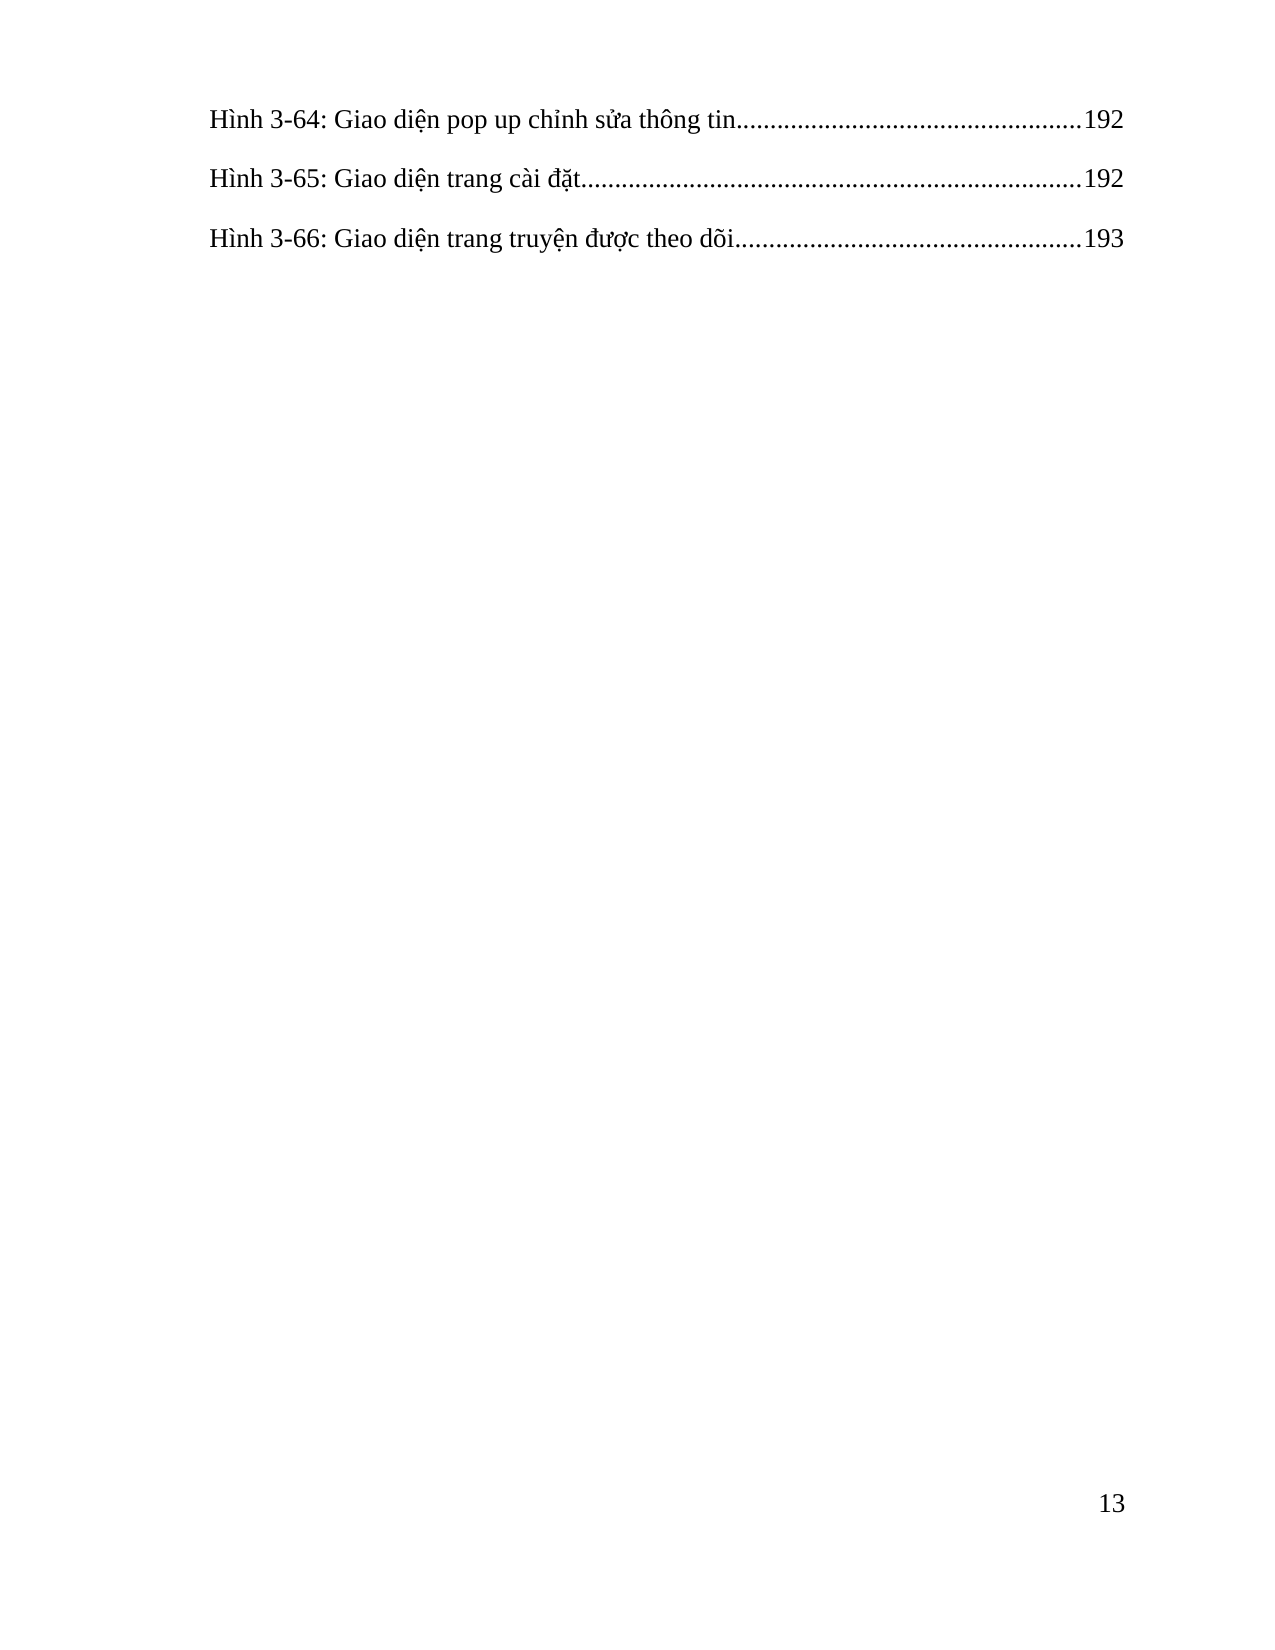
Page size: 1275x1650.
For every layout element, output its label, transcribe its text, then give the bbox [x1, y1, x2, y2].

text Hình 3-66: Giao diện trang truyện được theo dõi 193 [150, 222, 1125, 253]
text Hình 3-64: Giao diện pop up chỉnh sửa thông tin 192 [150, 103, 1125, 134]
text Hình 3-65: Giao diện trang cài đặt 192 [150, 163, 1125, 194]
